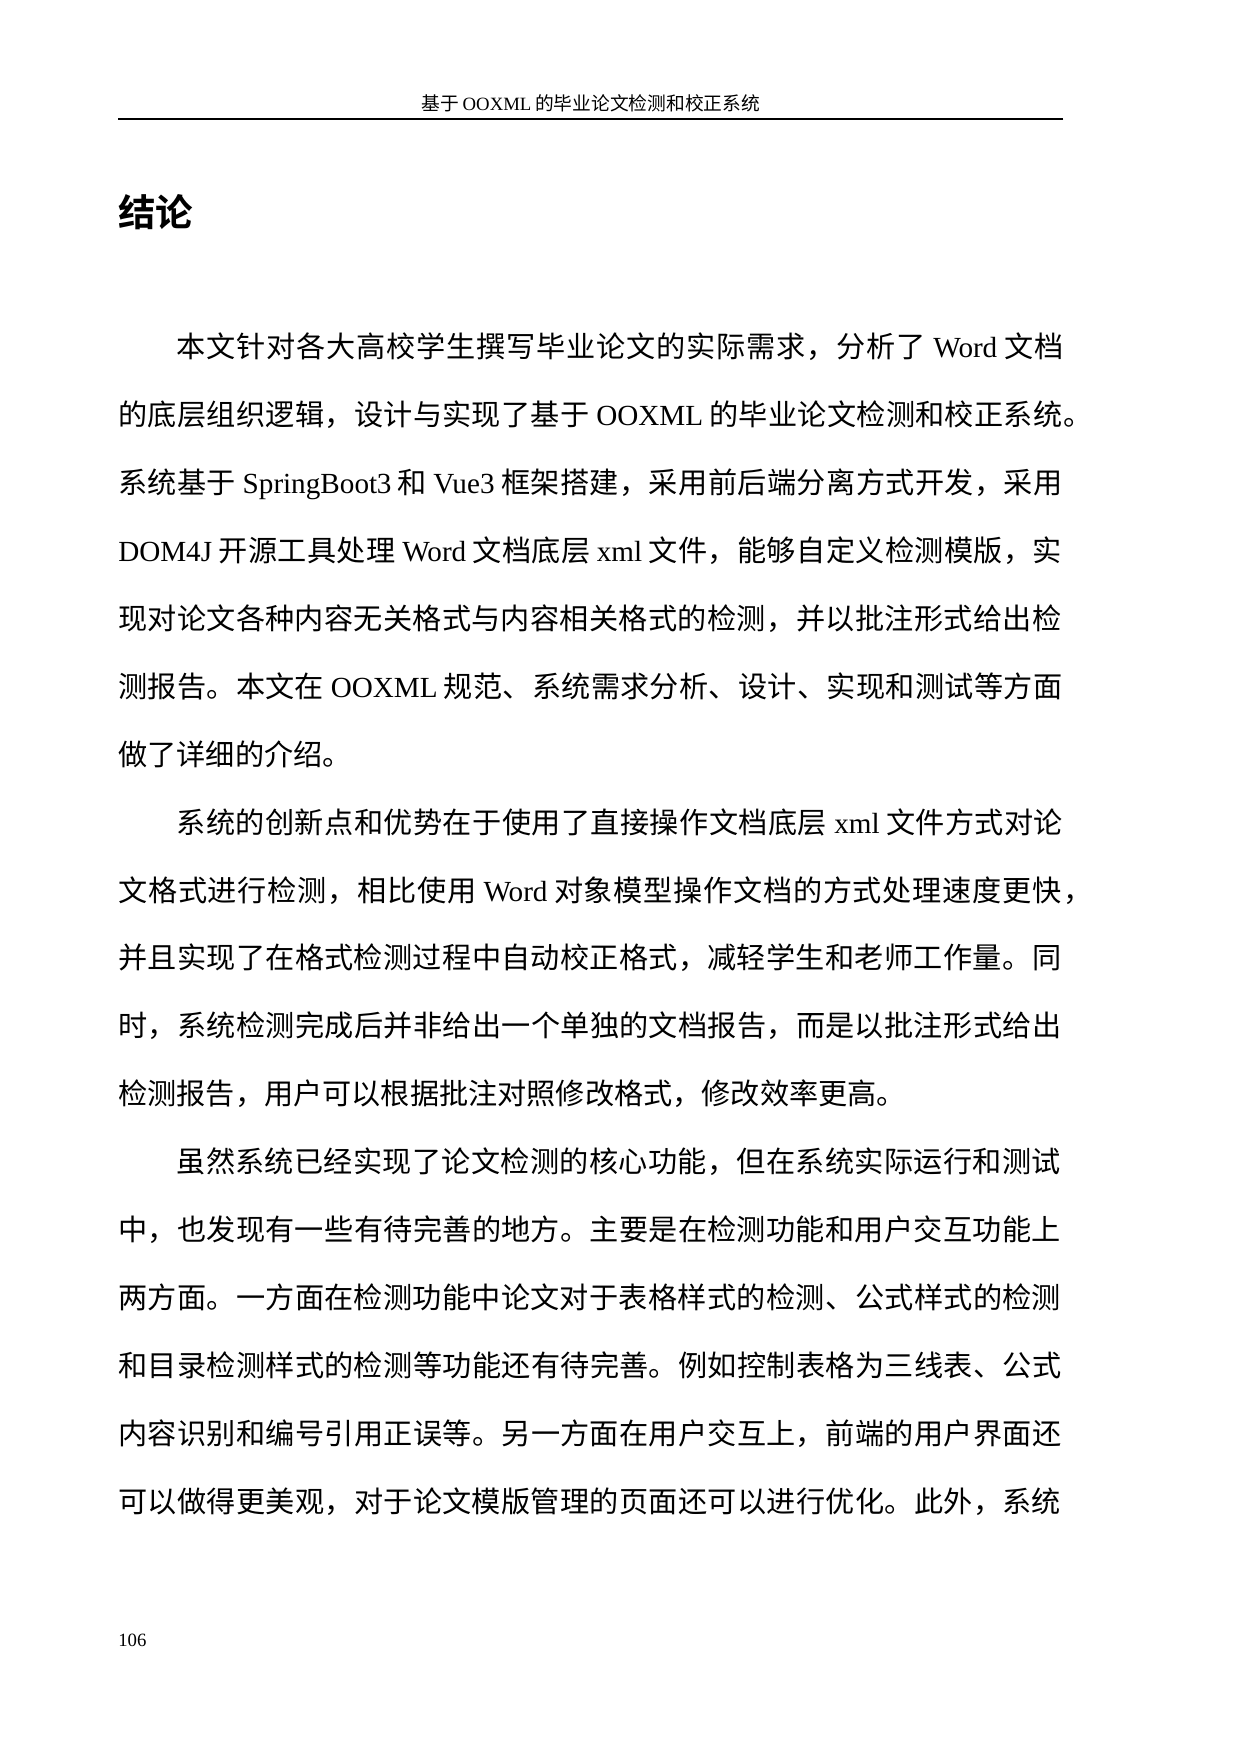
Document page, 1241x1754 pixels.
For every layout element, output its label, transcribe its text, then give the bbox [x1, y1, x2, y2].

text 系统的创新点和优势在于使用了直接操作文档底层xml文件方式对论文格式进行检测，相比使用Word对象模型操作文档的方式处理速度更快，并且实现了在格式检测过程中自动校正格式，减轻学生和老师工作量。同时，系统检测完成后并非给出一个单独的文档报告，而是以批注形式给出检测报告，用户可以根据批注对照修改格式，修改效率更高。 [118, 786, 1063, 1126]
subtitle 结论 [118, 176, 1063, 244]
text 本文针对各大高校学生撰写毕业论文的实际需求，分析了Word文档的底层组织逻辑，设计与实现了基于OOXML的毕业论文检测和校正系统。系统基于SpringBoot3和Vue3框架搭建，采用前后端分离方式开发，采用DOM4J开源工具处理Word文档底层xml文件，能够自定义检测模版，实现对论文各种内容无关格式与内容相关格式的检测，并以批注形式给出检测报告。本文在OOXML规范、系统需求分析、设计、实现和测试等方面做了详细的介绍。 [118, 311, 1063, 786]
